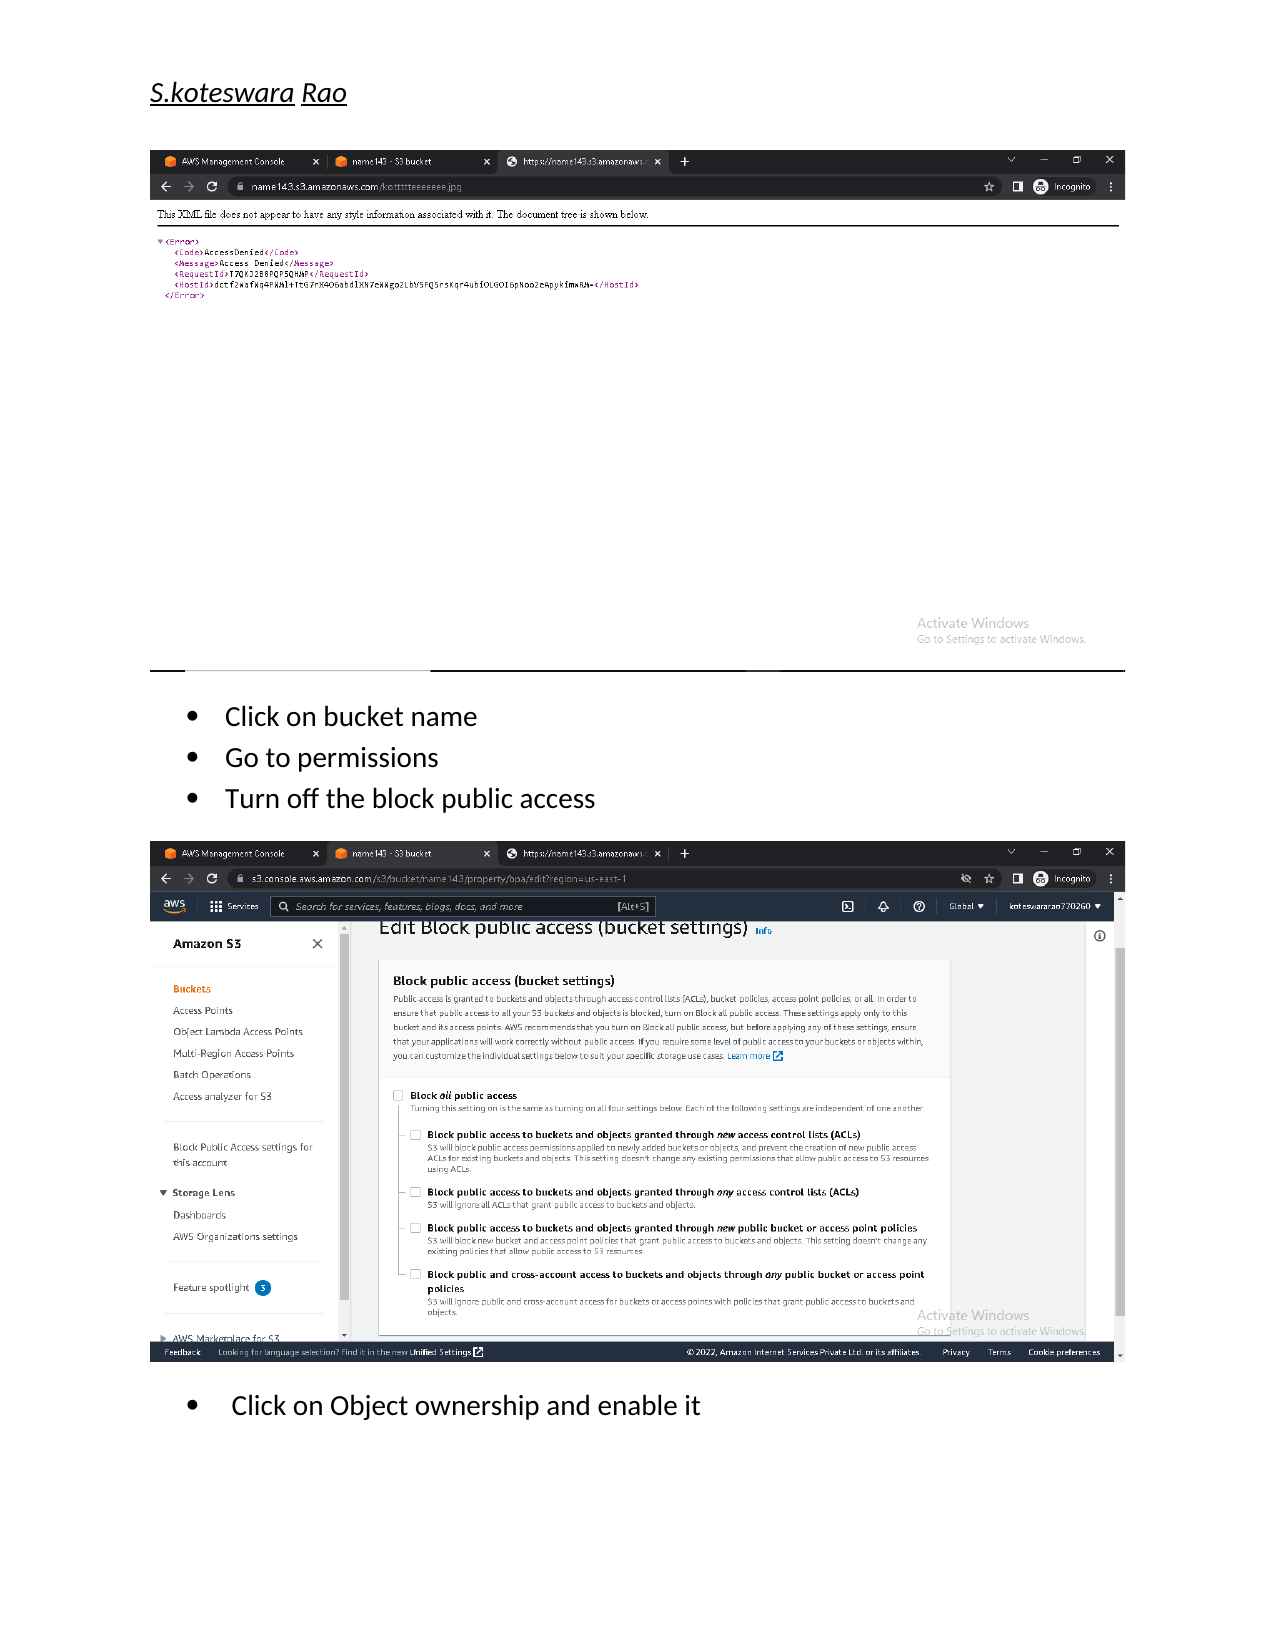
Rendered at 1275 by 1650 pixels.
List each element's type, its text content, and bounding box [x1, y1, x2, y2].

list Turn off the block public access [187, 780, 1125, 815]
list Click on bucket name [187, 698, 1125, 733]
picture [150, 841, 1125, 1362]
list Click on Object ownership and enable it [187, 1387, 1125, 1423]
list Go to permissions [187, 739, 1125, 774]
picture [150, 150, 1125, 672]
